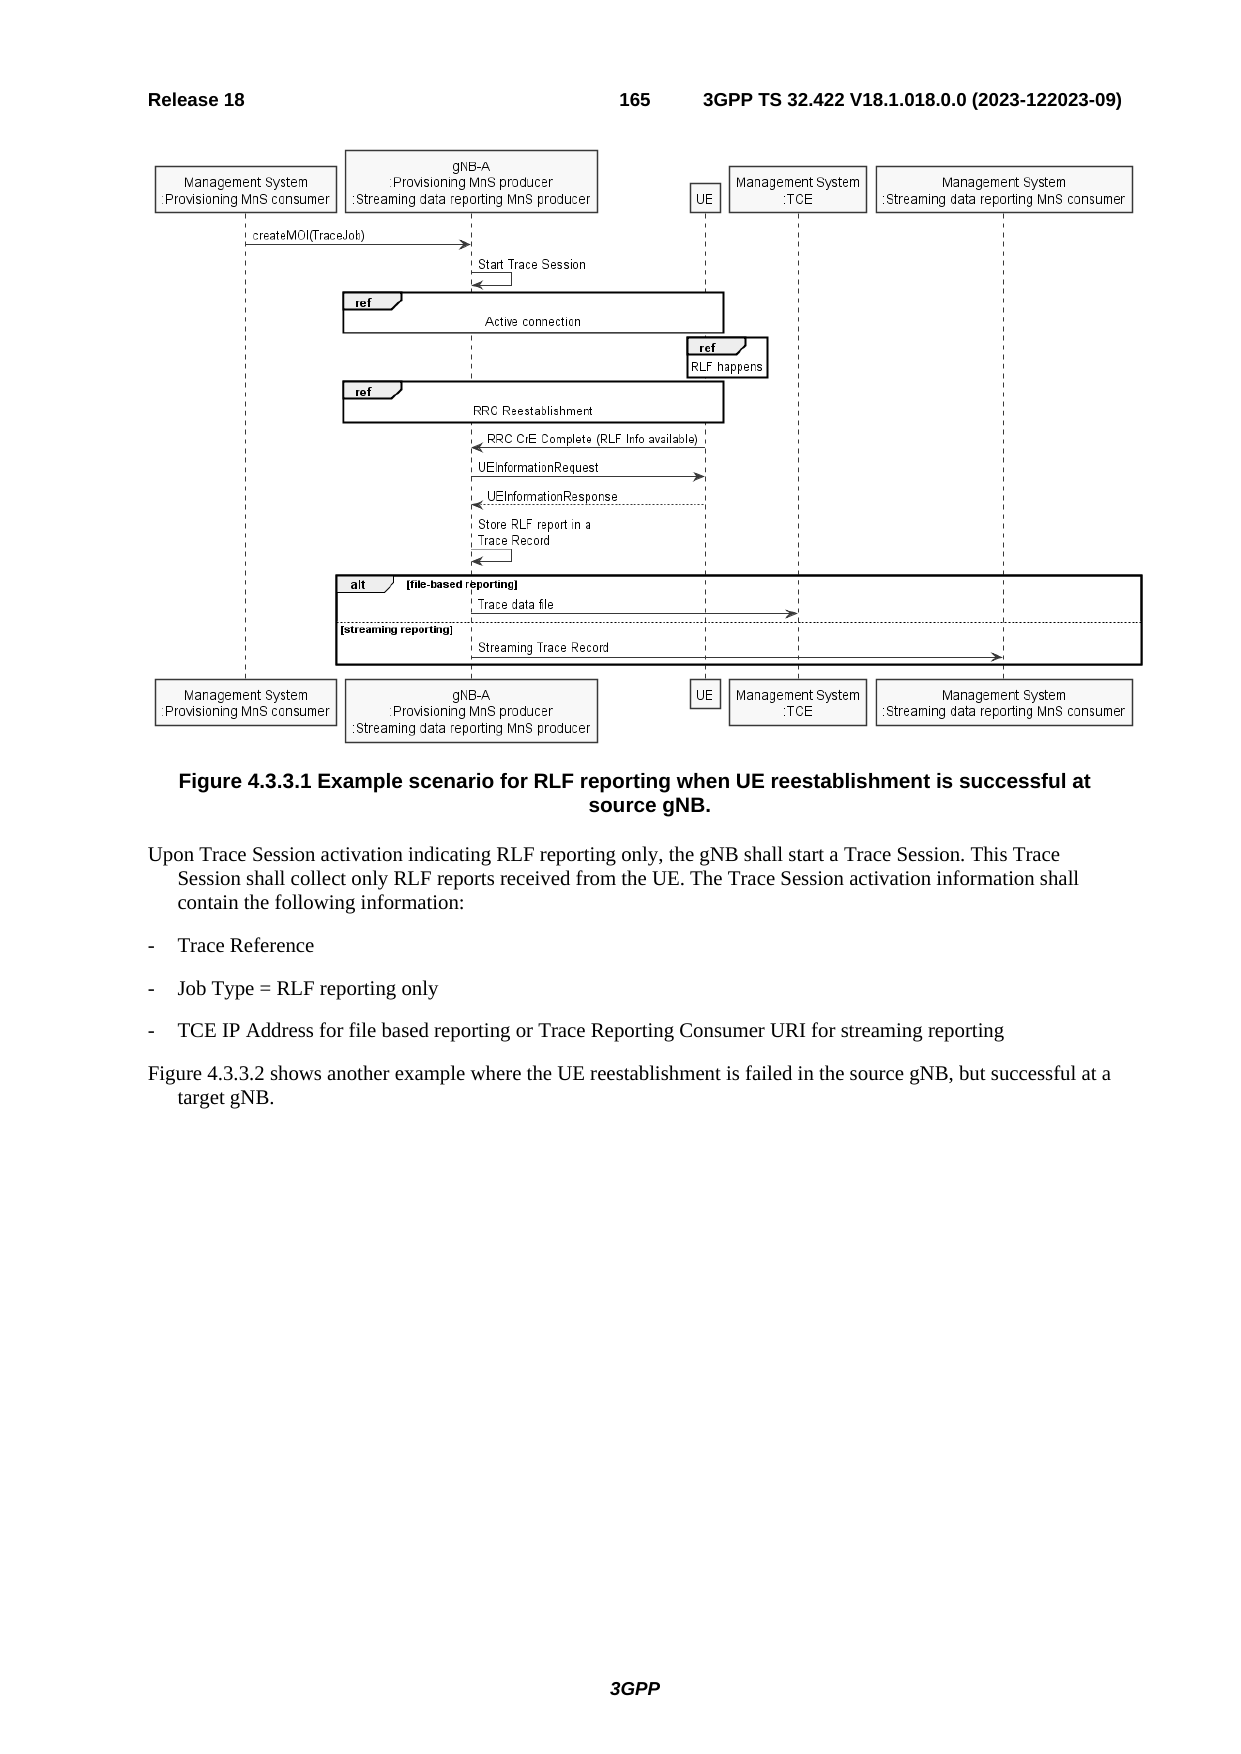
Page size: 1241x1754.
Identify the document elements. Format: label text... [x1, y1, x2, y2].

text - Trace Reference [148, 933, 1122, 957]
text Figure 4.3.3.2 shows another example where the UE reestablishment is failed in the source gNB, but successful at a target gNB. [148, 1061, 1122, 1109]
text - TCE IP Address for file based reporting or Trace Reporting Consumer URI for streaming reporting [148, 1018, 1122, 1042]
text Upon Trace Session activation indicating RLF reporting only, the gNB shall start a Trace Session. This Trace Session shall collect only RLF reports received from the UE. The Trace Session activation information shall contain the following information: [148, 842, 1122, 914]
text Figure 4.3.3.1 Example scenario for RLF reporting when UE reestablishment is successful at source gNB. [148, 769, 1122, 817]
text - Job Type = RLF reporting only [148, 976, 1122, 1000]
picture [147, 147, 1151, 751]
